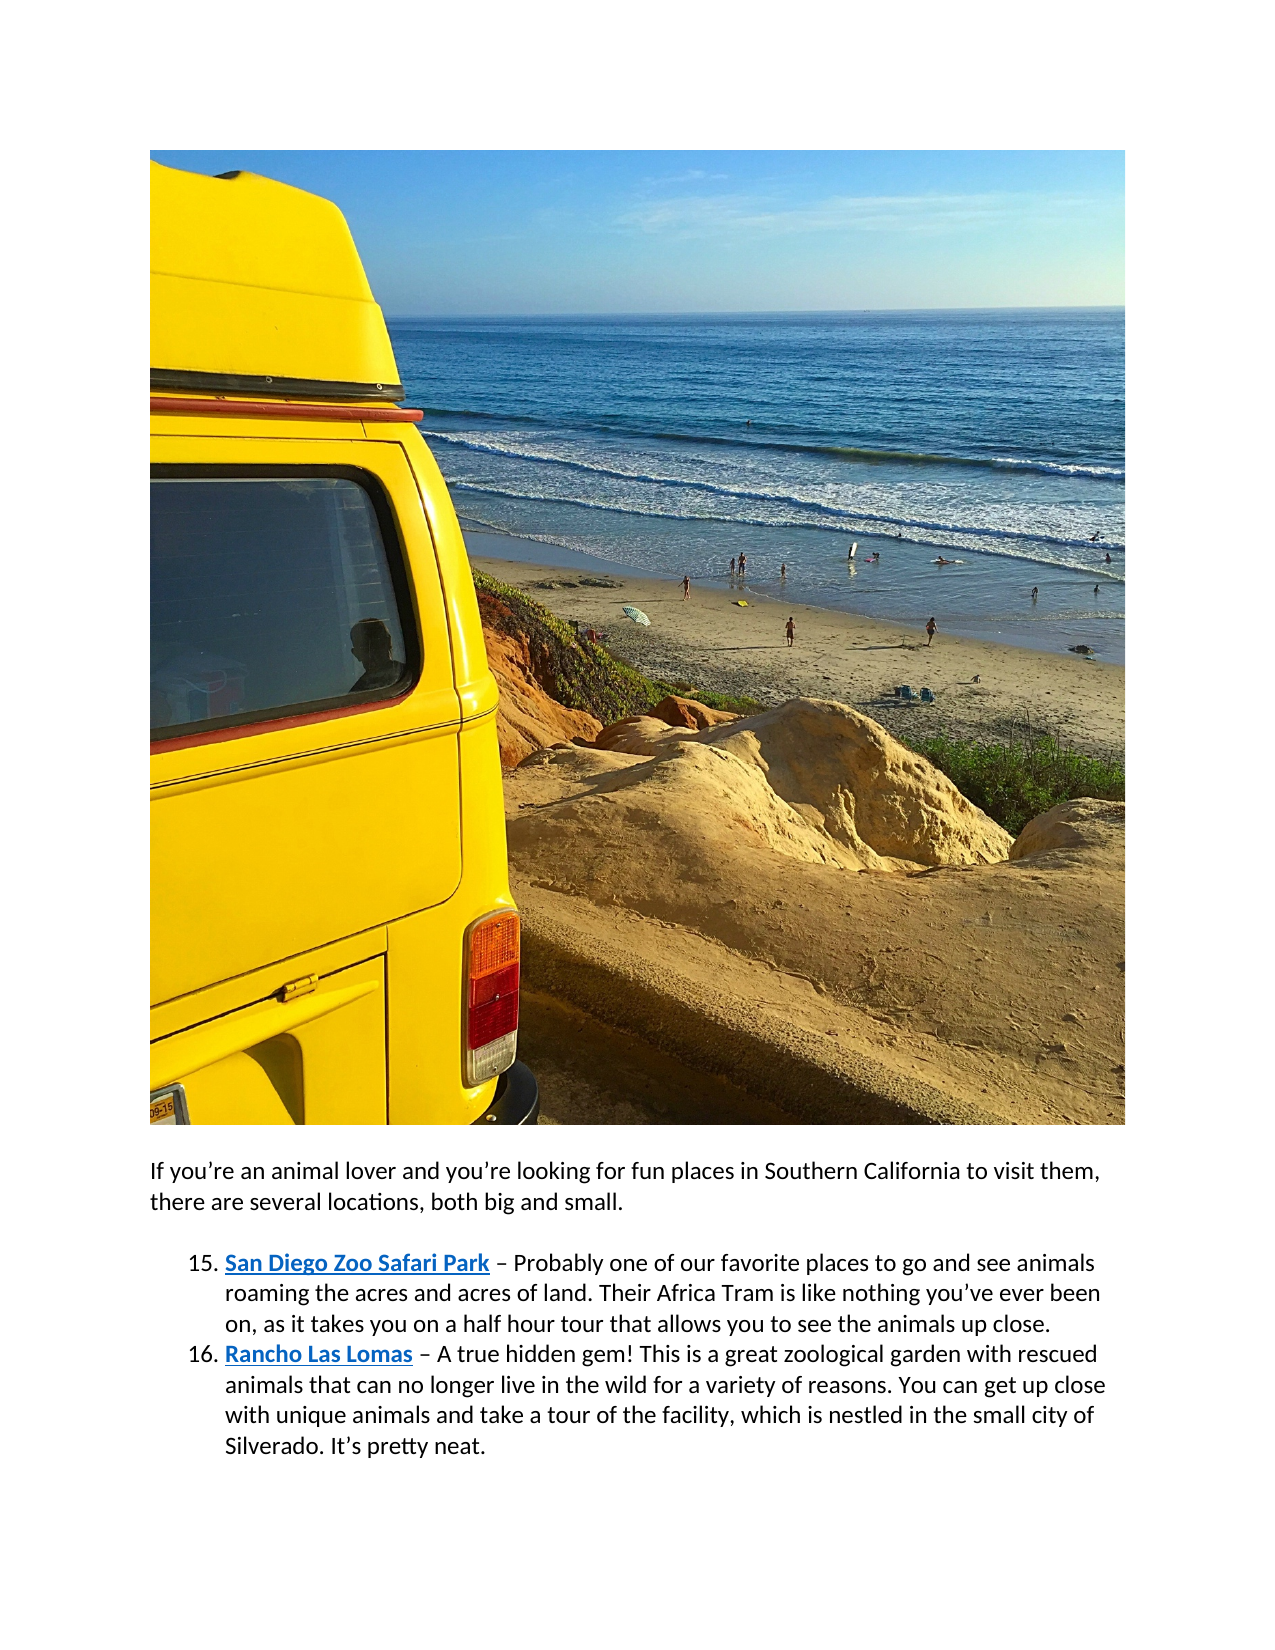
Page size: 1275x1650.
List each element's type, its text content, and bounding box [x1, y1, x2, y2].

list San Diego Zoo Safari Park – Probably one of our favorite places to go and see animals roaming the acres and acres of land. Their Africa Tram is like nothing you’ve ever been on, as it takes you on a half hour tour that allows you to see the animals up close. [187, 1247, 1125, 1339]
list Rancho Las Lomas – A true hidden gem! This is a great zoological garden with rescued animals that can no longer live in the wild for a variety of reasons. You can get up close with unique animals and take a tour of the facility, which is nestled in the small city of Silverado. It’s pretty neat. [187, 1339, 1125, 1461]
picture [150, 150, 1125, 1125]
text If you’re an animal lover and you’re looking for fun places in Southern California to visit them, there are several locations, both big and small. [150, 1156, 1125, 1217]
